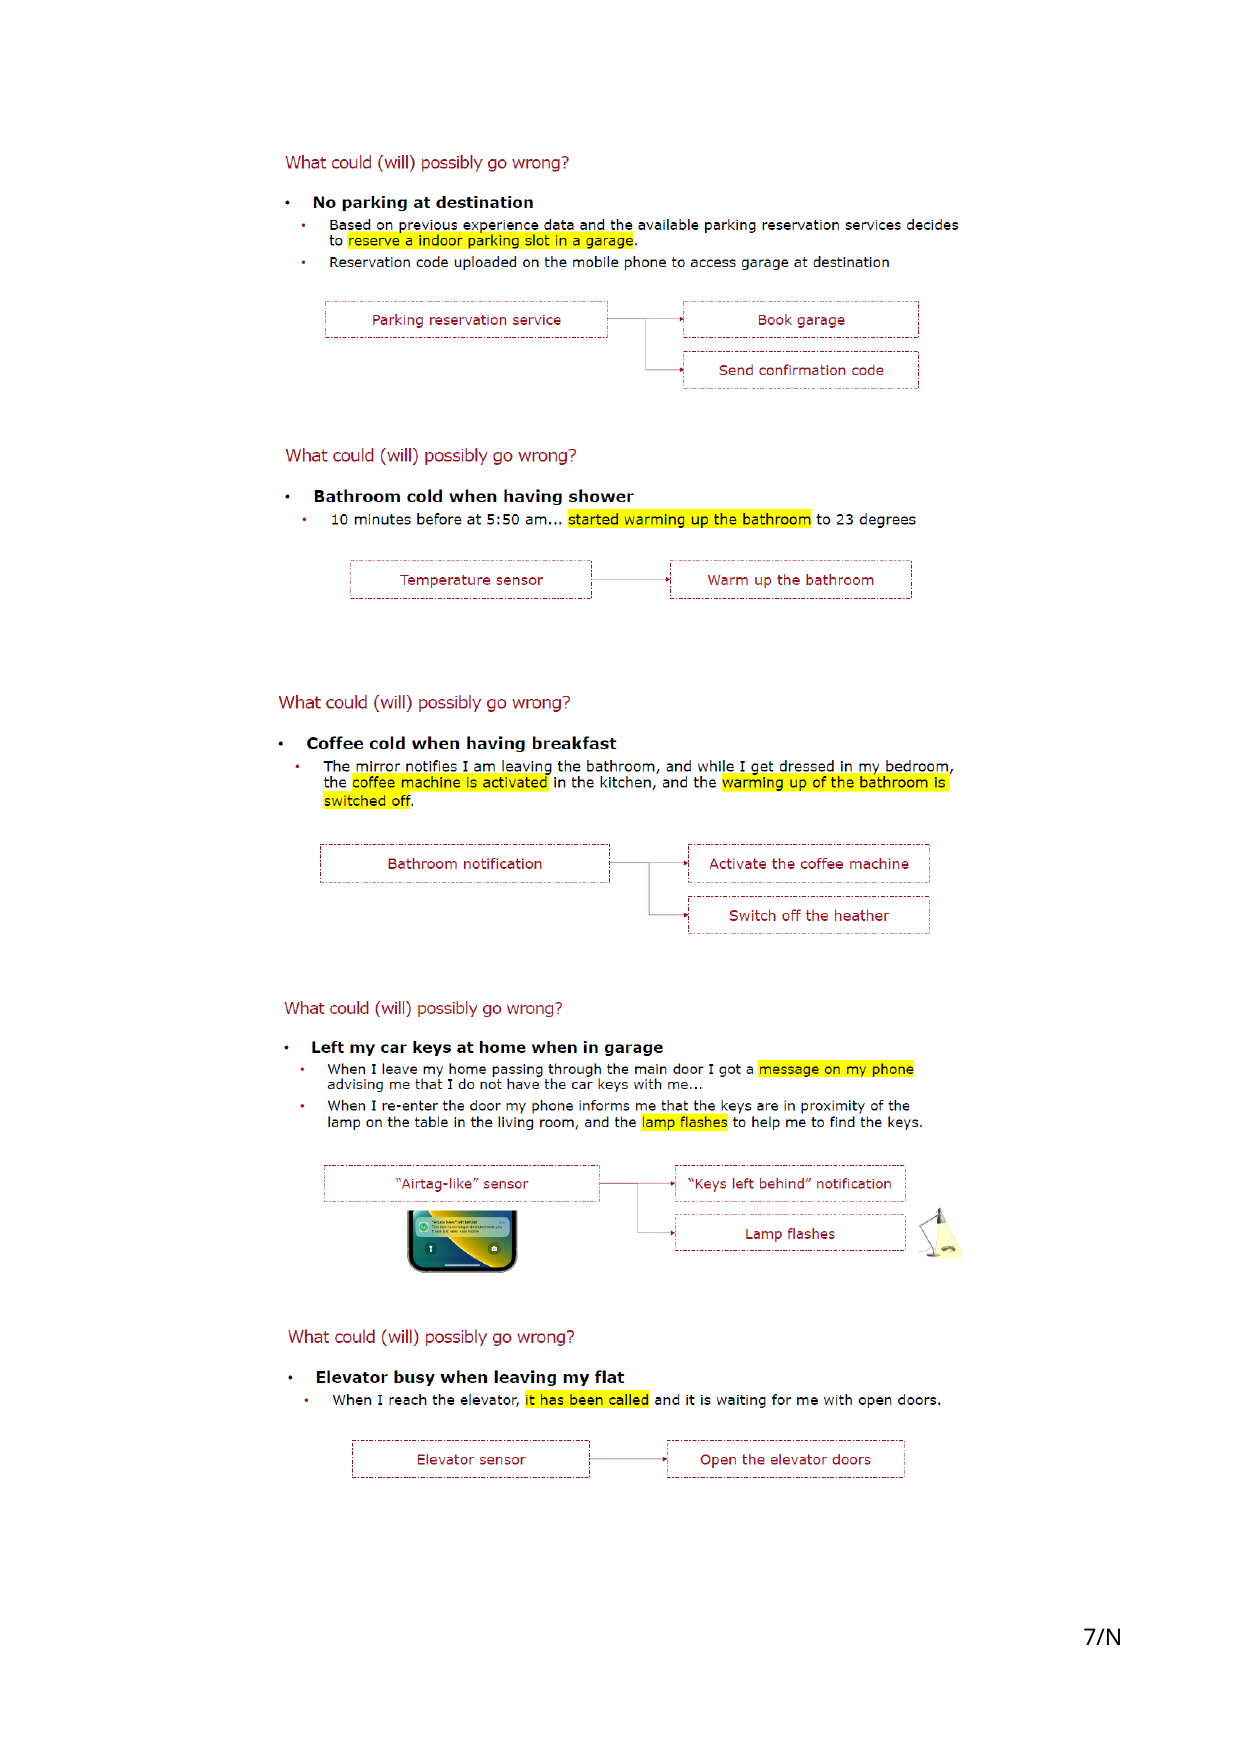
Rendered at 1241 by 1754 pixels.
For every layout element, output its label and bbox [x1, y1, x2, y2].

picture [273, 434, 967, 647]
picture [274, 147, 966, 396]
picture [275, 1320, 965, 1527]
picture [271, 685, 969, 953]
picture [272, 991, 969, 1280]
